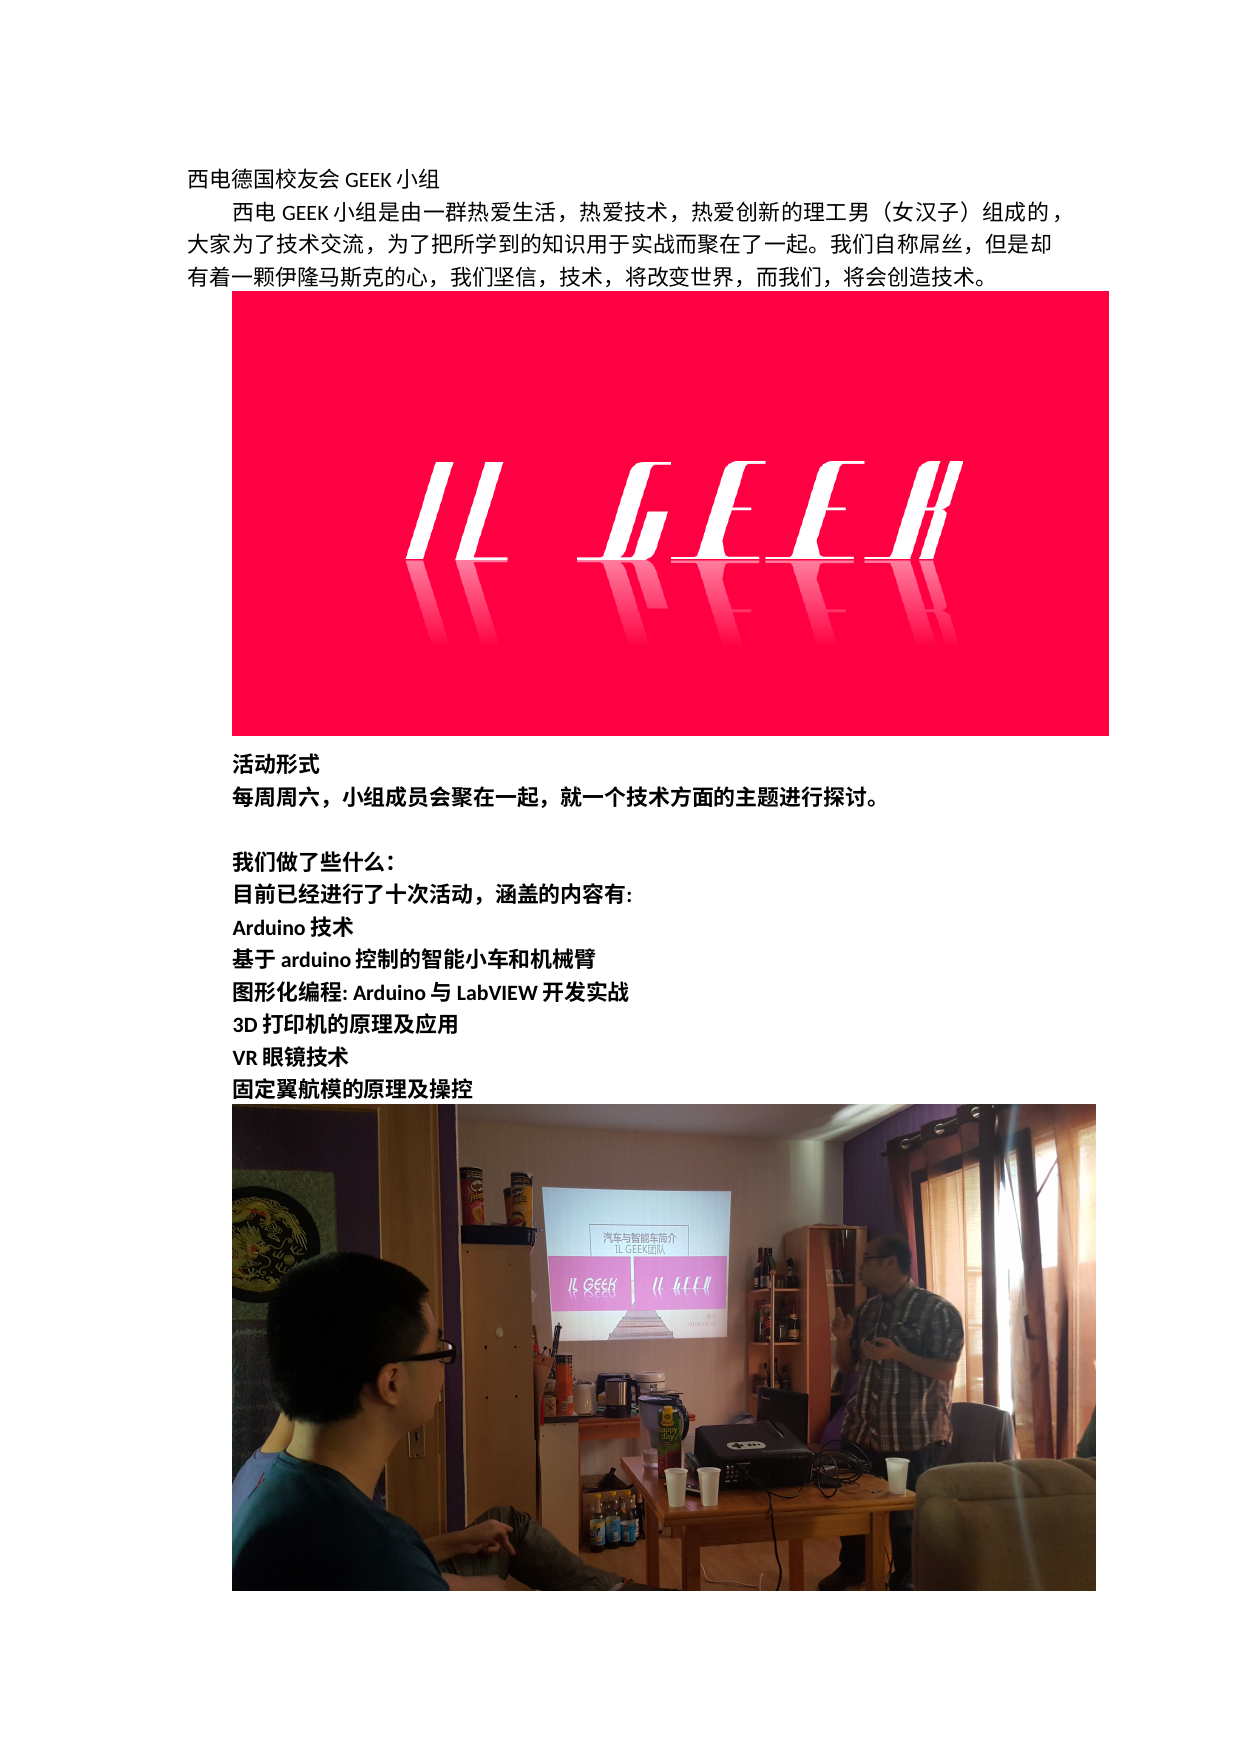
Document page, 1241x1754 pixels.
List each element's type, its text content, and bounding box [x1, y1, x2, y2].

text 3D打印机的原理及应用 [187, 1007, 1053, 1039]
picture [232, 291, 1109, 736]
text 西电德国校友会GEEK小组 [187, 162, 1053, 194]
text 西电GEEK小组是由一群热爱生活，热爱技术，热爱创新的理工男（女汉子）组成的，大家为了技术交流，为了把所学到的知识用于实战而聚在了一起。我们自称屌丝，但是却有着一颗伊隆马斯克的心，我们坚信，技术，将改变世界，而我们，将会创造技术。 [187, 194, 1053, 292]
text 我们做了些什么： [187, 844, 1053, 877]
text Arduino技术 [187, 909, 1053, 942]
text 活动形式 [187, 747, 1053, 779]
text VR眼镜技术 [187, 1039, 1053, 1072]
text 固定翼航模的原理及操控 [187, 1072, 1053, 1104]
picture [232, 1104, 1096, 1591]
text 目前已经进行了十次活动，涵盖的内容有: [187, 877, 1053, 909]
text 基于arduino控制的智能小车和机械臂 [187, 942, 1053, 974]
text 每周周六，小组成员会聚在一起，就一个技术方面的主题进行探讨。 [187, 779, 1053, 812]
text 图形化编程: Arduino与LabVIEW开发实战 [187, 974, 1053, 1007]
